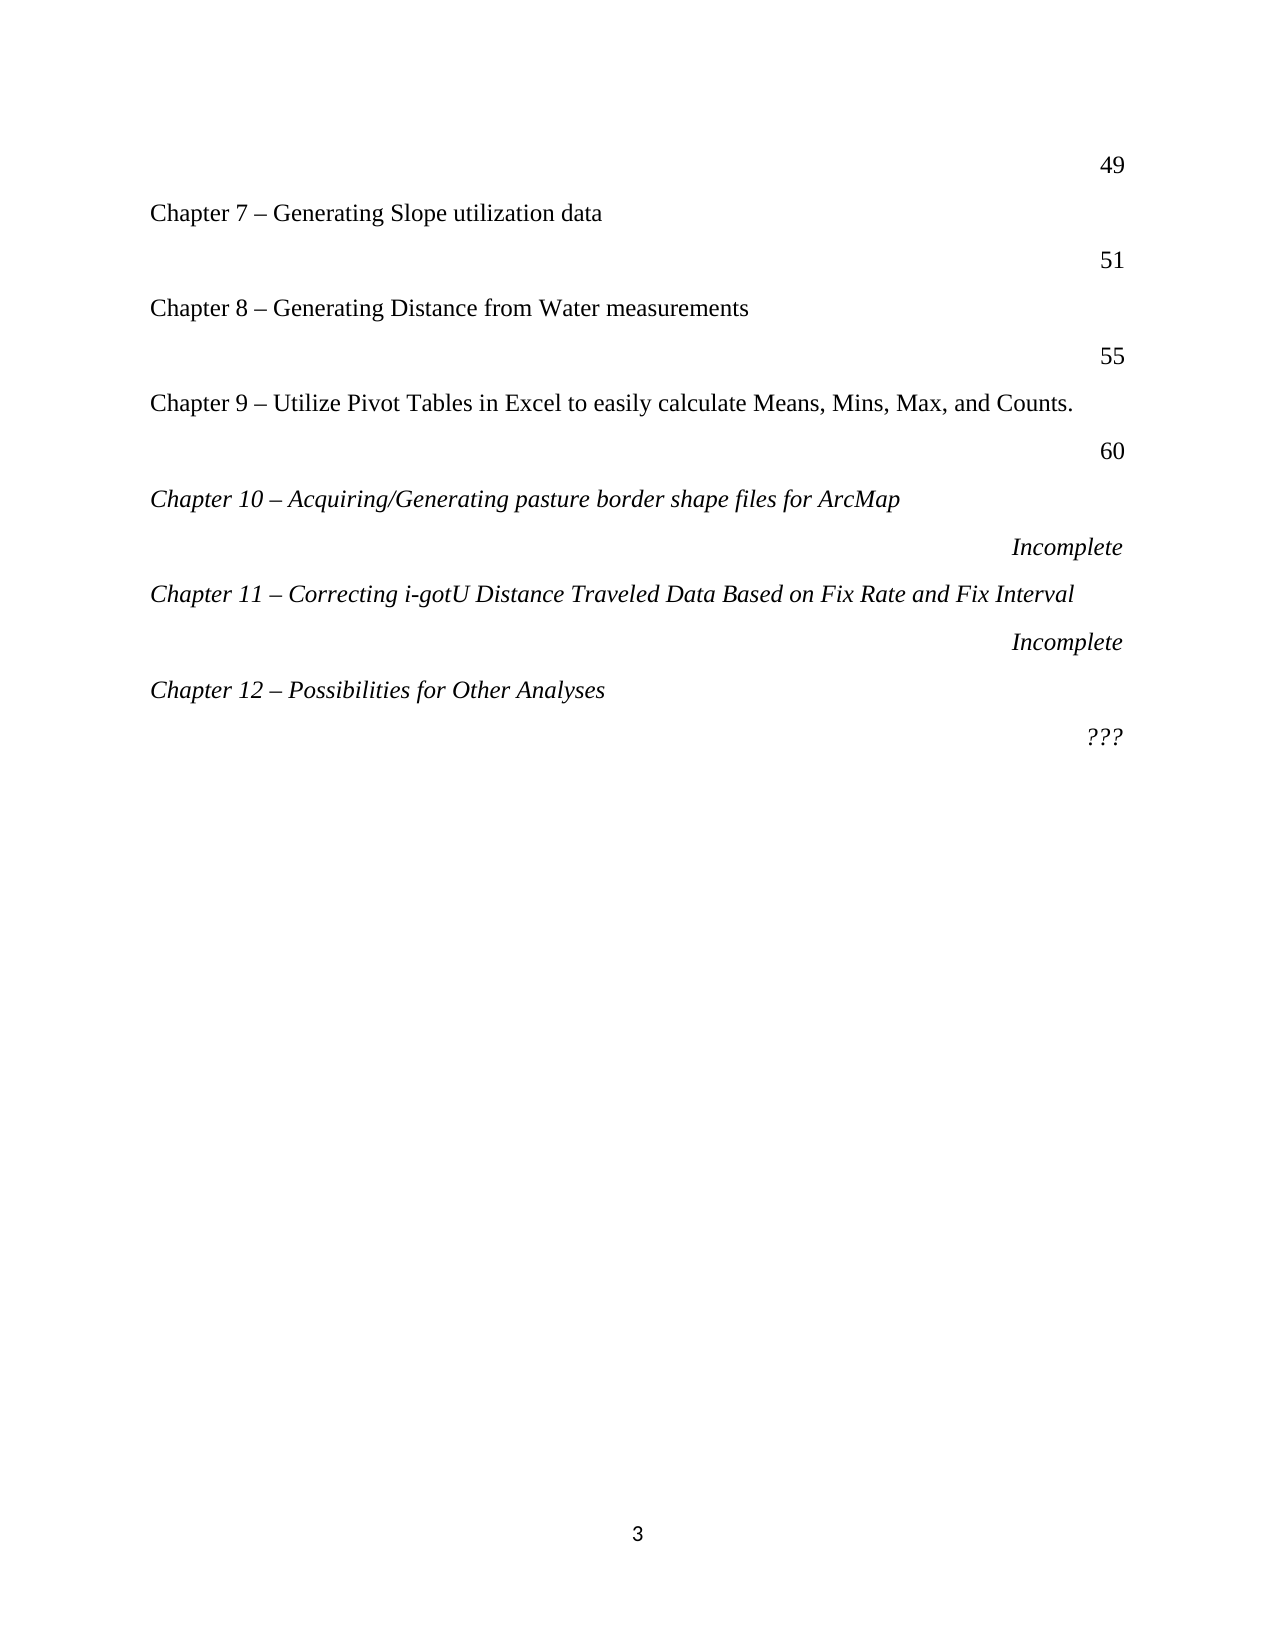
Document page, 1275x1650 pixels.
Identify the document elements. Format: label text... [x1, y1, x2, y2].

text Incomplete [150, 532, 1125, 560]
text Chapter 9 – Utilize Pivot Tables in Excel to easily calculate Means, Mins, Max, and Counts. [150, 388, 1125, 417]
text Chapter 8 – Generating Distance from Water measurements [150, 293, 1125, 322]
text 51 [150, 245, 1125, 274]
text 55 [150, 341, 1125, 369]
text Chapter 10 – Acquiring/Generating pasture border shape files for ArcMap [150, 484, 1125, 513]
text 49 [150, 150, 1125, 179]
text Chapter 12 – Possibilities for Other Analyses [150, 675, 1125, 703]
text 60 [150, 436, 1125, 465]
text ??? [150, 722, 1125, 751]
text Incomplete [150, 627, 1125, 656]
text Chapter 7 – Generating Slope utilization data [150, 198, 1125, 226]
text Chapter 11 – Correcting i-gotU Distance Traveled Data Based on Fix Rate and Fix Interval [150, 579, 1125, 608]
